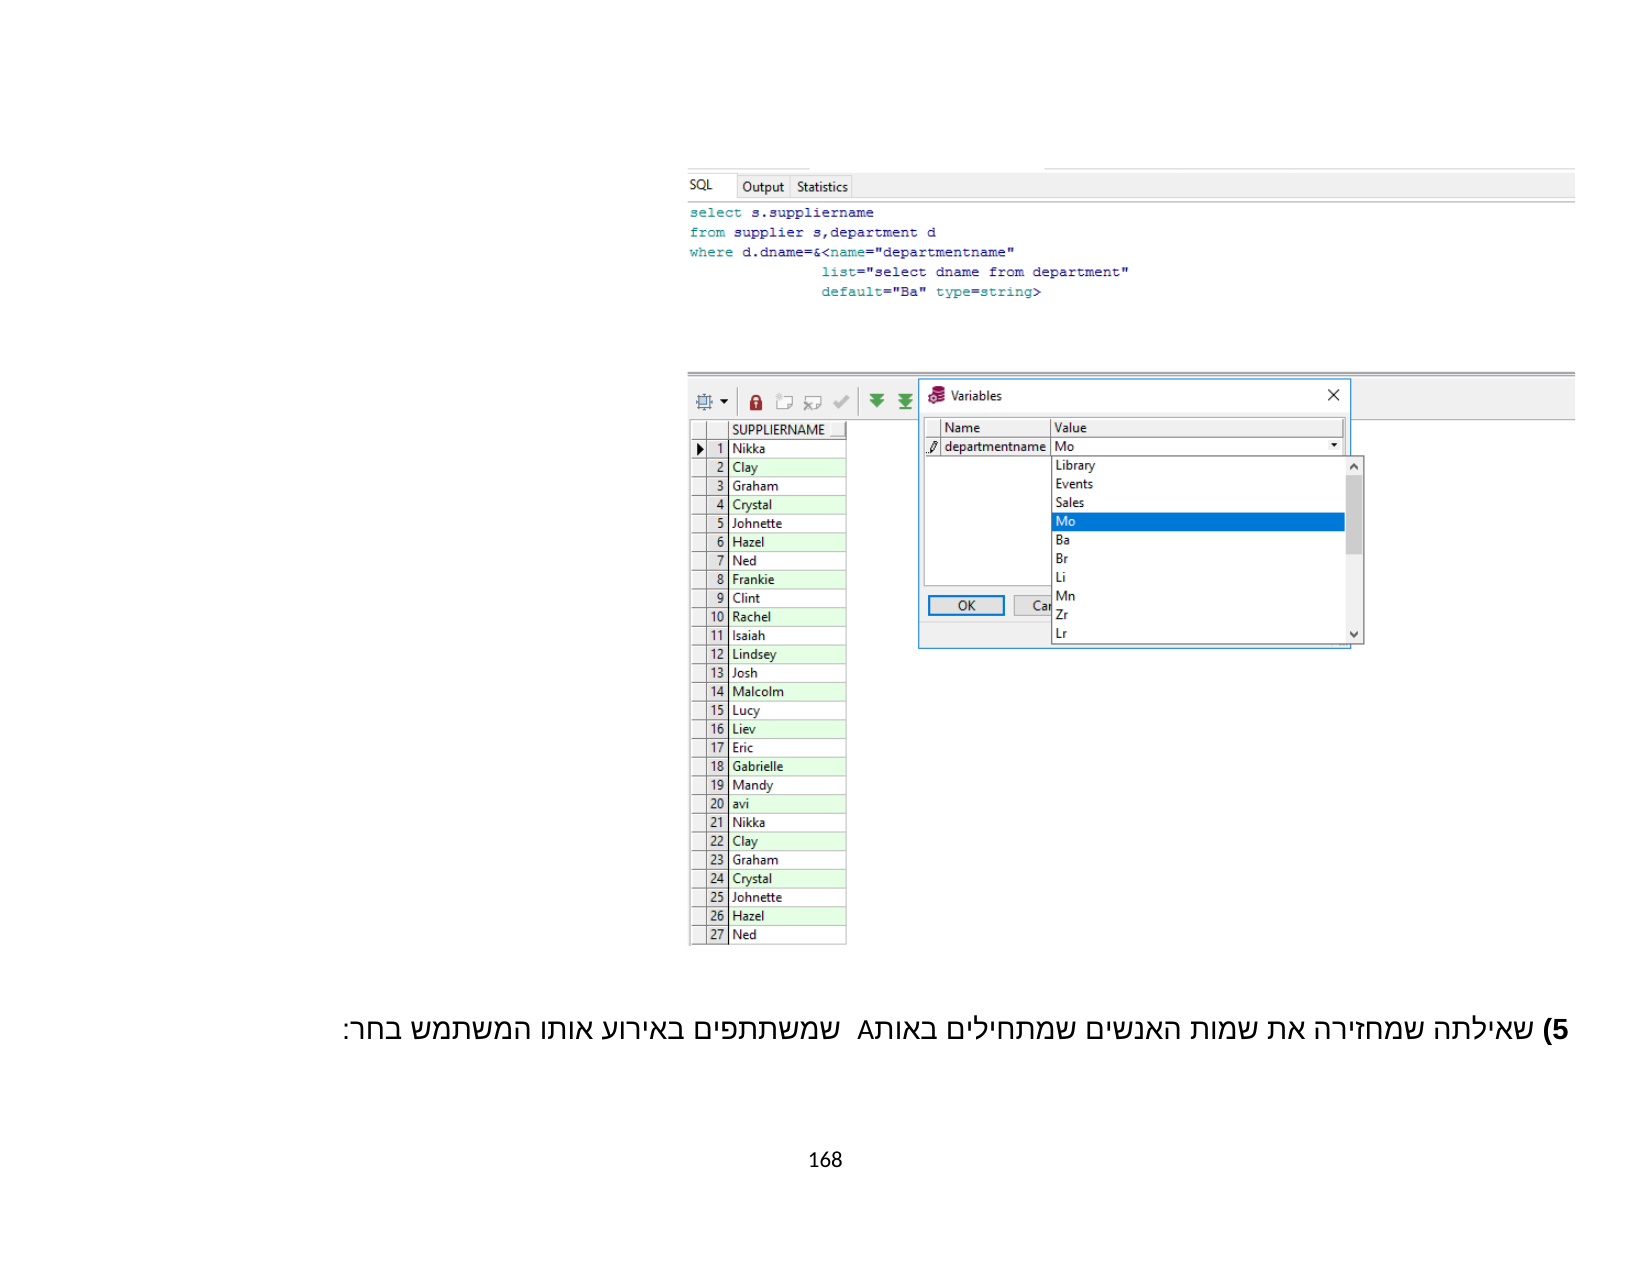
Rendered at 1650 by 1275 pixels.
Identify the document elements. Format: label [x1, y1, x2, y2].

picture [687, 168, 1575, 946]
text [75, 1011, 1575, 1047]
